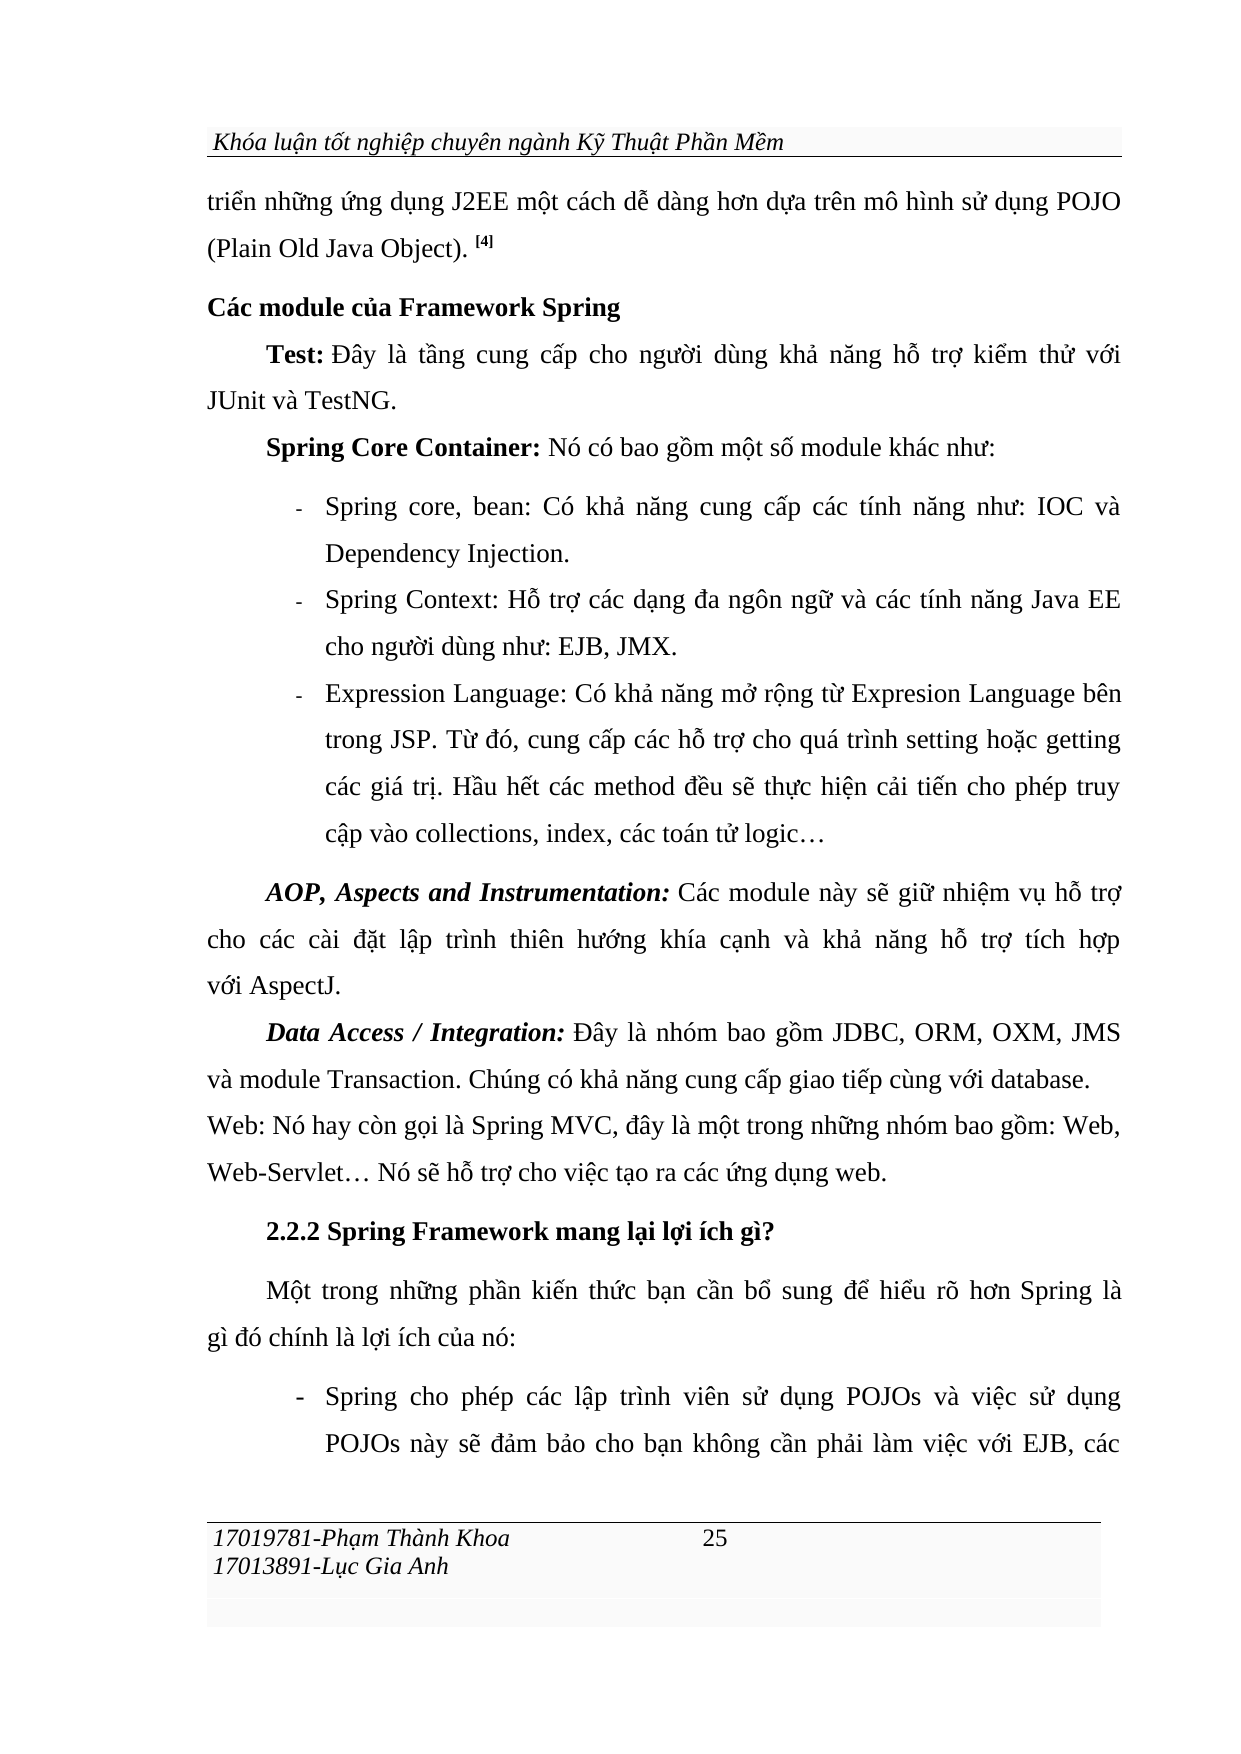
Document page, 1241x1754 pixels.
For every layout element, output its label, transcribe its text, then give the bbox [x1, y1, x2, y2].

list Expression Language: Có khả năng mở rộng từ Expresion Language bên trong JSP. Từ đó, cung cấp các hỗ trợ cho quá trình setting hoặc getting các giá trị. Hầu hết các method đều sẽ thực hiện cải tiến cho phép truy cập vào collections, index, các toán tử logic… [295, 677, 1122, 848]
list Spring core, bean: Có khả năng cung cấp các tính năng như: IOC và Dependency Injection. [295, 490, 1122, 568]
list Spring Context: Hỗ trợ các dạng đa ngôn ngữ và các tính năng Java EE cho người dùng như: EJB, JMX. [295, 584, 1122, 661]
text Web: Nó hay còn gọi là Spring MVC, đây là một trong những nhóm bao gồm: Web, Web-Servlet… Nó sẽ hỗ trợ cho việc tạo ra các ứng dụng web. [207, 1109, 1122, 1187]
text Data Access / Integration: Đây là nhóm bao gồm JDBC, ORM, OXM, JMS và module Transaction. Chúng có khả năng cung cấp giao tiếp cùng với database. [207, 1016, 1122, 1094]
subtitle Spring Framework mang lại lợi ích gì? [266, 1215, 1122, 1246]
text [207, 216, 1122, 263]
text Spring Core Container: Nó có bao gồm một số module khác như: [207, 431, 1122, 462]
text AOP, Aspects and Instrumentation: Các module này sẽ giữ nhiệm vụ hỗ trợ cho các cài đặt lập trình thiên hướng khía cạnh và khả năng hỗ trợ tích hợp với AspectJ. [207, 876, 1122, 1001]
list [295, 1380, 1122, 1458]
text Test: Đây là tầng cung cấp cho người dùng khả năng hỗ trợ kiểm thử với JUnit và TestNG. [207, 338, 1122, 416]
text Các module của Framework Spring [207, 291, 1122, 322]
text Một trong những phần kiến thức bạn cần bổ sung để hiểu rõ hơn Spring là gì đó chính là lợi ích của nó: [207, 1274, 1122, 1352]
